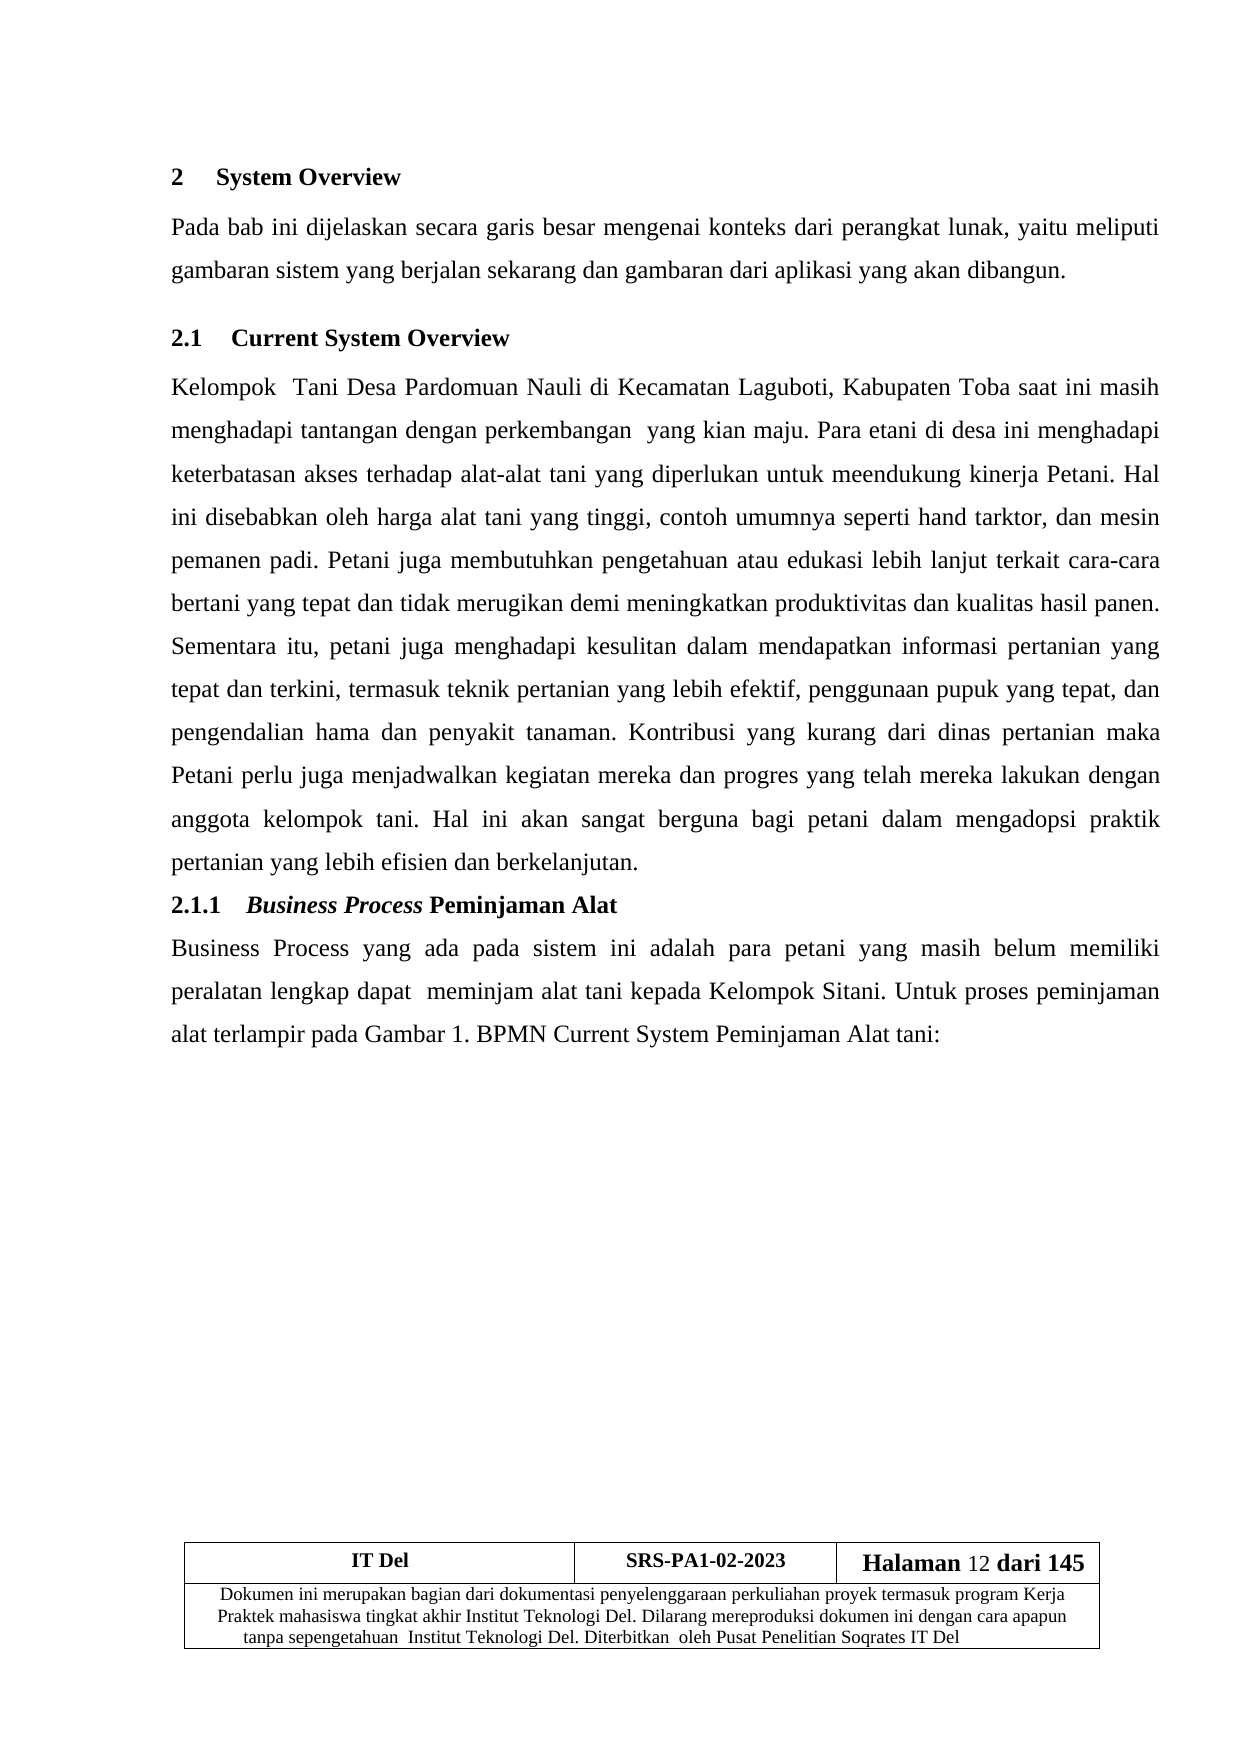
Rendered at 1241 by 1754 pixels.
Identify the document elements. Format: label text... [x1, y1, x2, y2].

text Pada bab ini dijelaskan secara garis besar mengenai konteks dari perangkat lunak, yaitu meliputi gambaran sistem yang berjalan sekarang dan gambaran dari aplikasi yang akan dibangun. [171, 212, 1161, 284]
text Business Process yang ada pada sistem ini adalah para petani yang masih belum memiliki peralatan lengkap dapat meminjam alat tani kepada Kelompok Sitani. Untuk proses peminjaman alat terlampir pada Gambar 1. BPMN Current System Peminjaman Alat tani: [171, 933, 1161, 1048]
list Business Process Peminjaman Alat [171, 890, 1161, 919]
subtitle Current System Overview [171, 323, 1161, 352]
text Kelompok Tani Desa Pardomuan Nauli di Kecamatan Laguboti, Kabupaten Toba saat ini masih menghadapi tantangan dengan perkembangan yang kian maju. Para etani di desa ini menghadapi keterbatasan akses terhadap alat-alat tani yang diperlukan untuk meendukung kinerja Petani. Hal ini disebabkan oleh harga alat tani yang tinggi, contoh umumnya seperti hand tarktor, dan mesin pemanen padi. Petani juga membutuhkan pengetahuan atau edukasi lebih lanjut terkait cara-cara bertani yang tepat dan tidak merugikan demi meningkatkan produktivitas dan kualitas hasil panen. Sementara itu, petani juga menghadapi kesulitan dalam mendapatkan informasi pertanian yang tepat dan terkini, termasuk teknik pertanian yang lebih efektif, penggunaan pupuk yang tepat, dan pengendalian hama dan penyakit tanaman. Kontribusi yang kurang dari dinas pertanian maka Petani perlu juga menjadwalkan kegiatan mereka dan progres yang telah mereka lakukan dengan anggota kelompok tani. Hal ini akan sangat berguna bagi petani dalam mengadopsi praktik pertanian yang lebih efisien dan berkelanjutan. [171, 372, 1161, 876]
subtitle System Overview [171, 162, 1161, 191]
